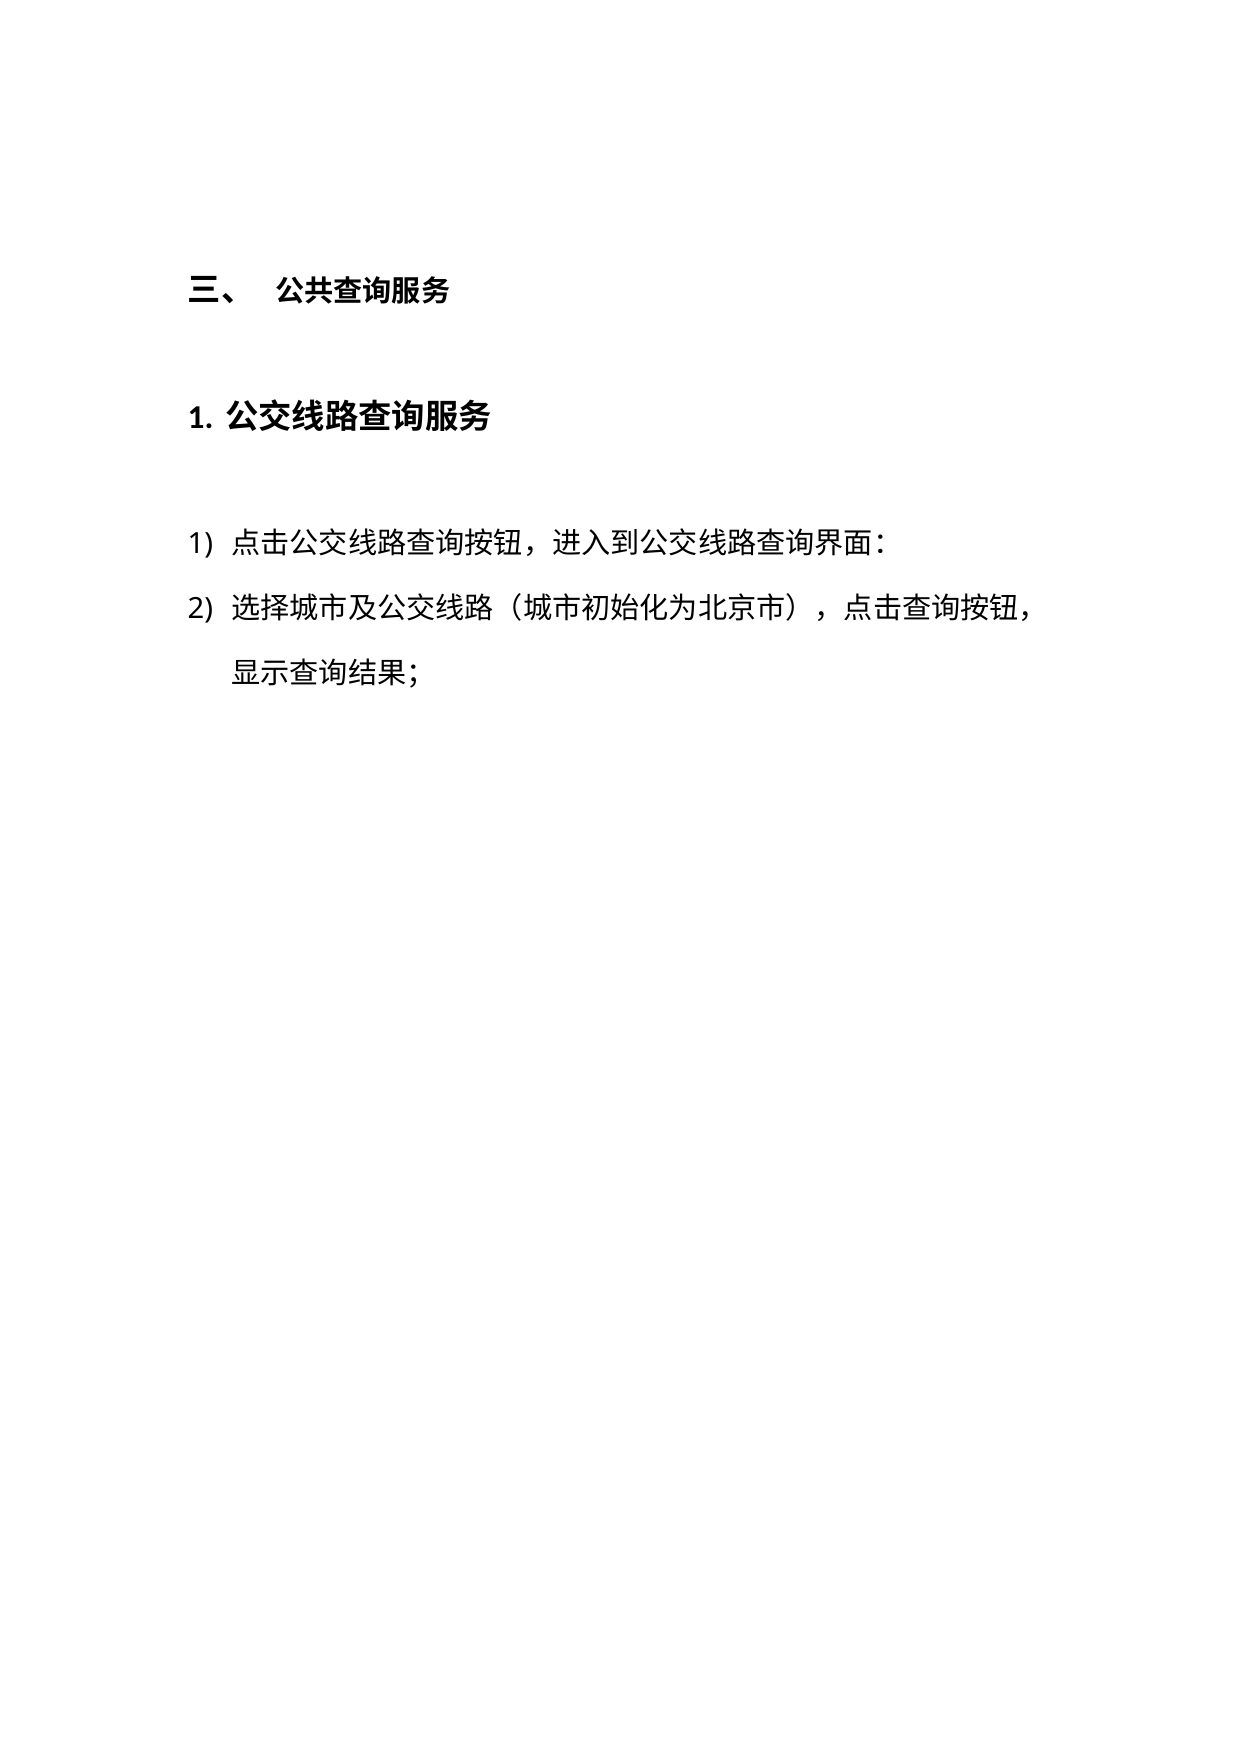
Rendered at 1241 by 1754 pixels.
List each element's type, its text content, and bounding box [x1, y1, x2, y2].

subtitle 公交线路查询服务 [187, 381, 1053, 446]
list 选择城市及公交线路（城市初始化为北京市），点击查询按钮，显示查询结果； [187, 573, 1053, 703]
list 点击公交线路查询按钮，进入到公交线路查询界面： [187, 508, 1053, 573]
subtitle 公共查询服务 [187, 254, 1053, 319]
